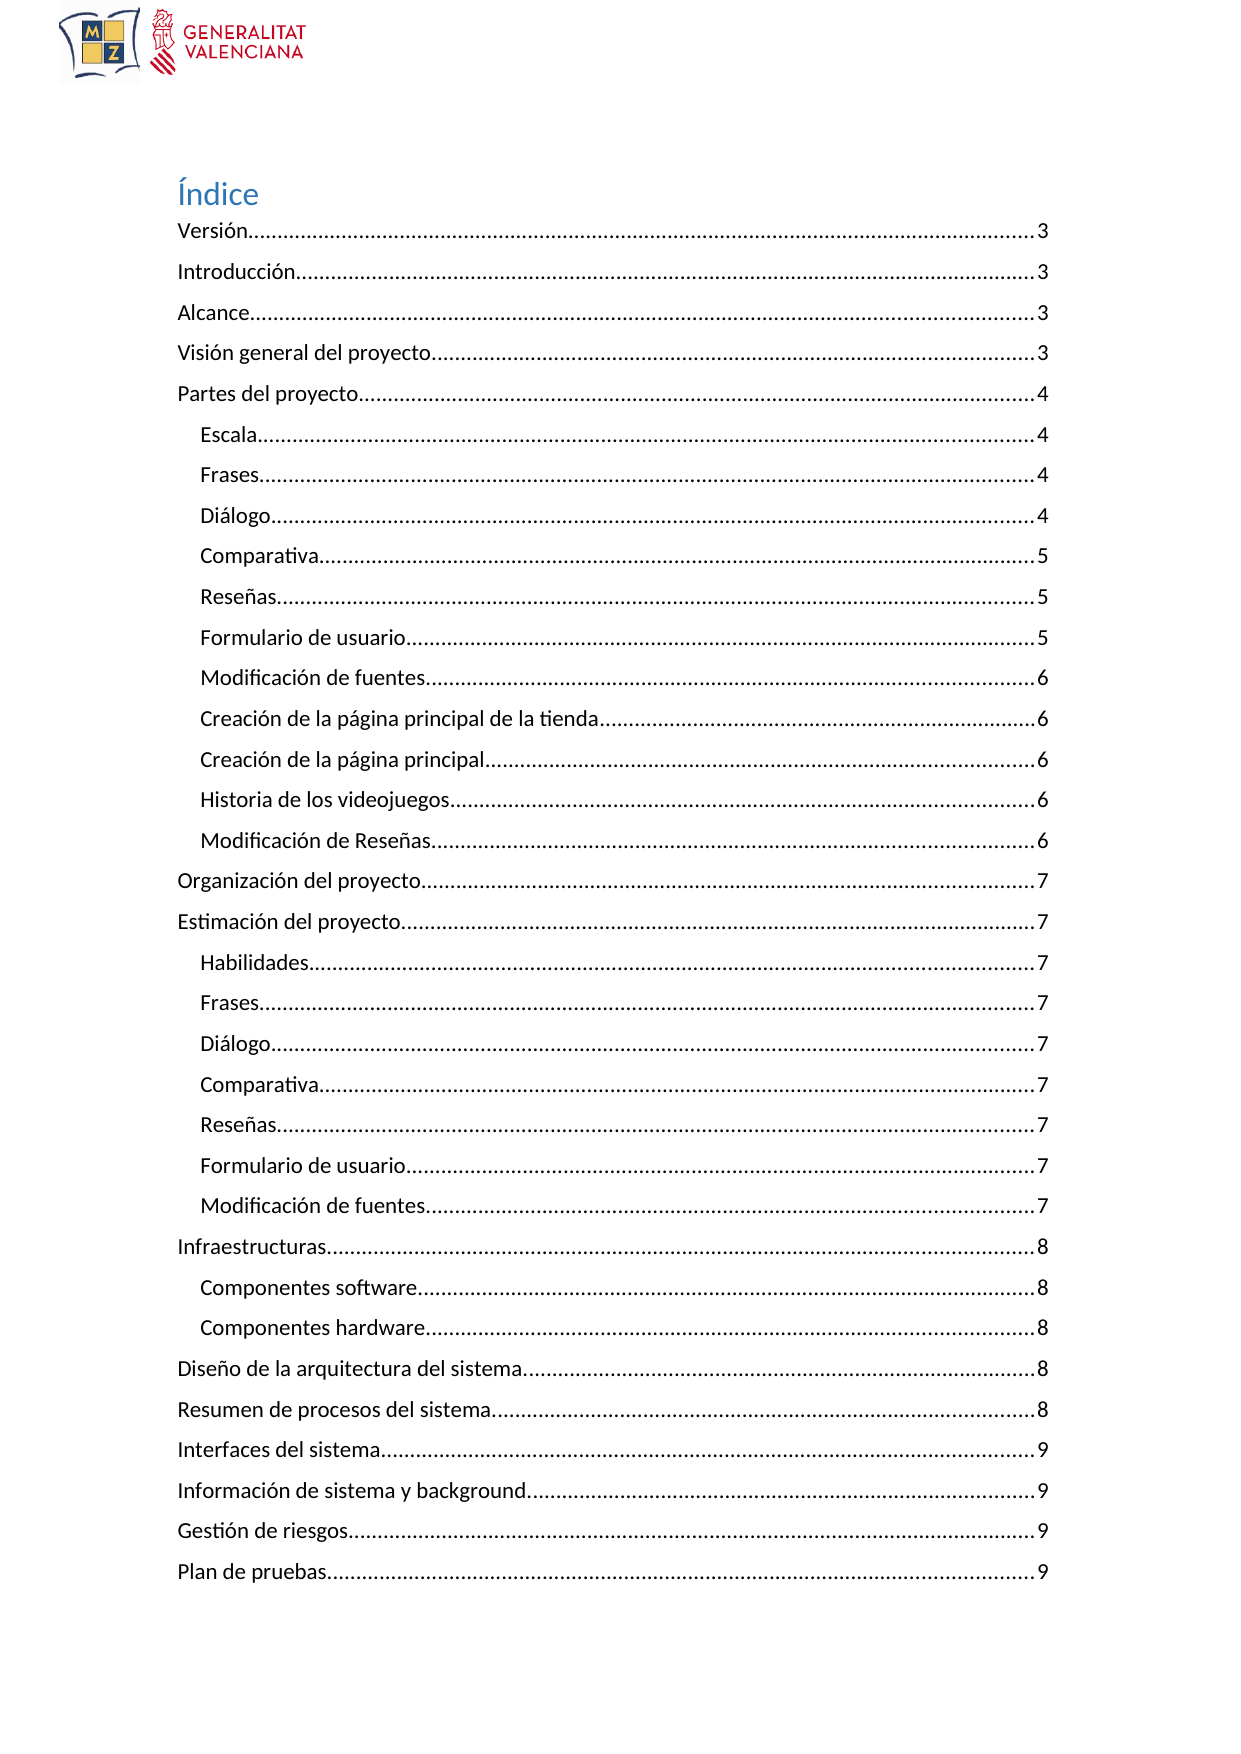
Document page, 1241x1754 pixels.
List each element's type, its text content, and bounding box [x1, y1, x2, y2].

picture [59, 0, 315, 84]
text Índice [177, 173, 1122, 213]
